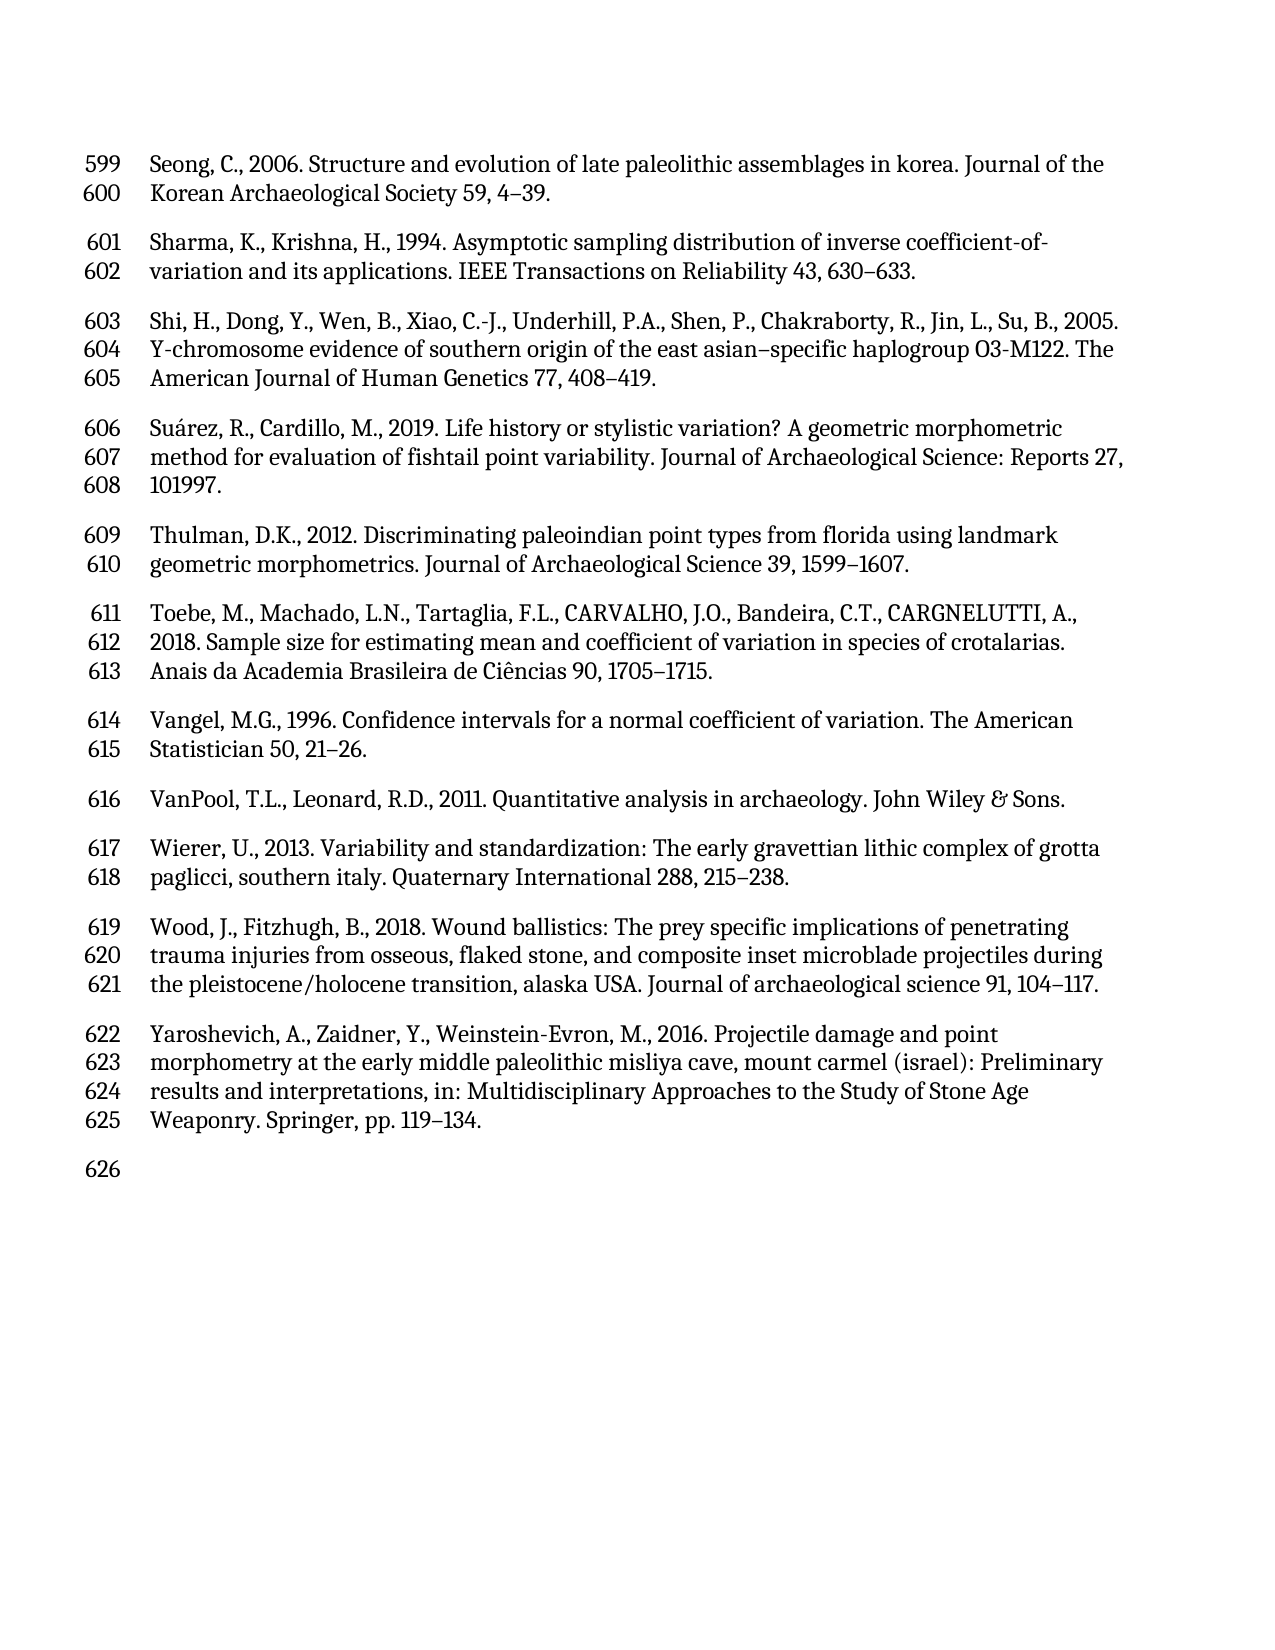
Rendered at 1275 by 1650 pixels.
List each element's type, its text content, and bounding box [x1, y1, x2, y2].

text Wierer, U., 2013. Variability and standardization: The early gravettian lithic complex of grotta paglicci, southern italy. Quaternary International 288, 215–238. [150, 834, 1125, 892]
text Suárez, R., Cardillo, M., 2019. Life history or stylistic variation? A geometric morphometric method for evaluation of fishtail point variability. Journal of Archaeological Science: Reports 27, 101997. [150, 414, 1125, 500]
text VanPool, T.L., Leonard, R.D., 2011. Quantitative analysis in archaeology. John Wiley & Sons. [150, 784, 1125, 813]
text Thulman, D.K., 2012. Discriminating paleoindian point types from florida using landmark geometric morphometrics. Journal of Archaeological Science 39, 1599–1607. [150, 521, 1125, 578]
text Wood, J., Fitzhugh, B., 2018. Wound ballistics: The prey specific implications of penetrating trauma injuries from osseous, flaked stone, and composite inset microblade projectiles during the pleistocene/holocene transition, alaska USA. Journal of archaeological science 91, 104–117. [150, 912, 1125, 999]
text Seong, C., 2006. Structure and evolution of late paleolithic assemblages in korea. Journal of the Korean Archaeological Society 59, 4–39. [150, 150, 1125, 207]
text Sharma, K., Krishna, H., 1994. Asymptotic sampling distribution of inverse coefficient-of-variation and its applications. IEEE Transactions on Reliability 43, 630–633. [150, 228, 1125, 286]
text Vangel, M.G., 1996. Confidence intervals for a normal coefficient of variation. The American Statistician 50, 21–26. [150, 706, 1125, 764]
text Shi, H., Dong, Y., Wen, B., Xiao, C.-J., Underhill, P.A., Shen, P., Chakraborty, R., Jin, L., Su, B., 2005. Y-chromosome evidence of southern origin of the east asian–specific haplogroup O3-M122. The American Journal of Human Genetics 77, 408–419. [150, 307, 1125, 393]
text Yaroshevich, A., Zaidner, Y., Weinstein-Evron, M., 2016. Projectile damage and point morphometry at the early middle paleolithic misliya cave, mount carmel (israel): Preliminary results and interpretations, in: Multidisciplinary Approaches to the Study of Stone Age Weaponry. Springer, pp. 119–134. [150, 1019, 1125, 1134]
text Toebe, M., Machado, L.N., Tartaglia, F.L., CARVALHO, J.O., Bandeira, C.T., CARGNELUTTI, A., 2018. Sample size for estimating mean and coefficient of variation in species of crotalarias. Anais da Academia Brasileira de Ciências 90, 1705–1715. [150, 599, 1125, 685]
